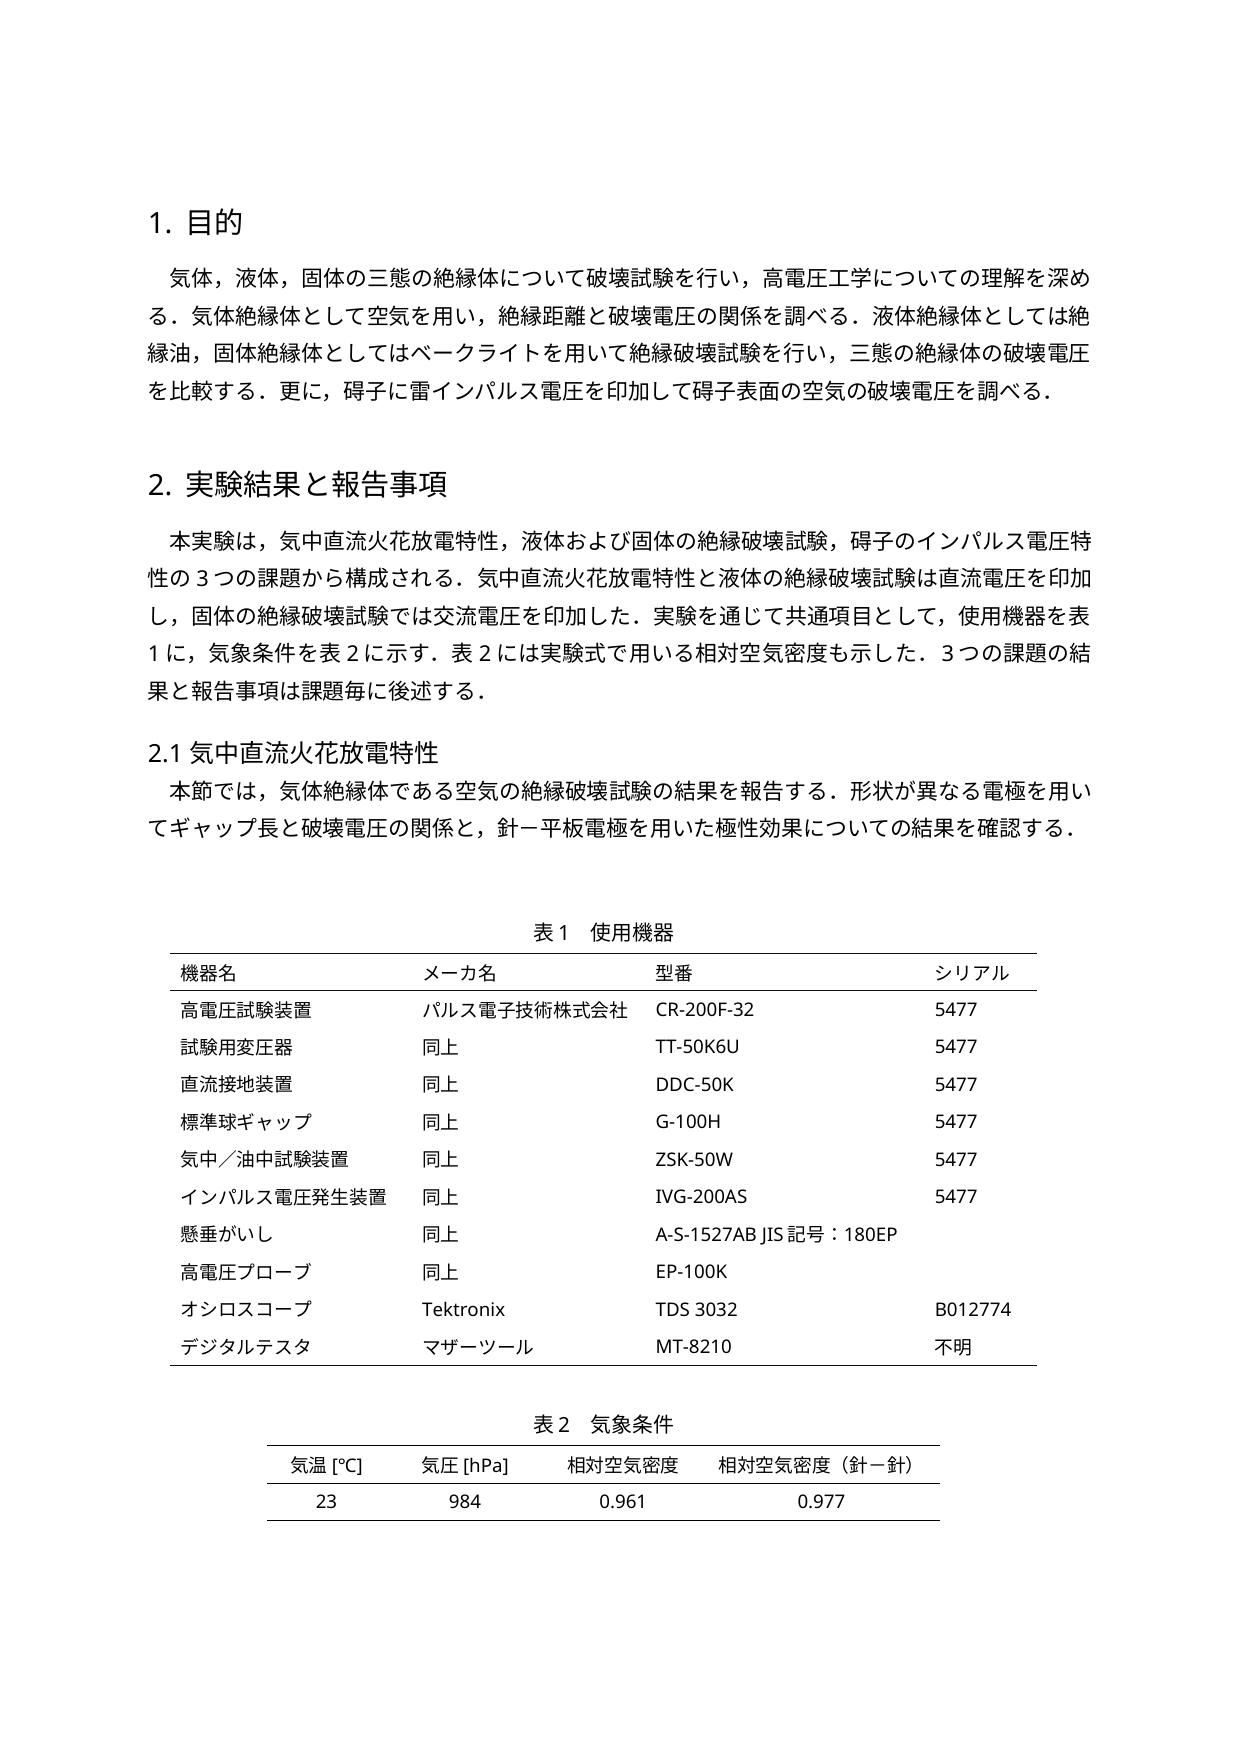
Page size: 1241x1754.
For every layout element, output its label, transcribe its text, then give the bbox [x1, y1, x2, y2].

text 本節では，気体絶縁体である空気の絶縁破壊試験の結果を報告する．形状が異なる電極を用いてギャップ長と破壊電圧の関係と，針－平板電極を用いた極性効果についての結果を確認する． [148, 771, 1092, 846]
text 気体，液体，固体の三態の絶縁体について破壊試験を行い，高電圧工学についての理解を深める．気体絶縁体として空気を用い，絶縁距離と破壊電圧の関係を調べる．液体絶縁体としては絶縁油，固体絶縁体としてはベークライトを用いて絶縁破壊試験を行い，三態の絶縁体の破壊電圧を比較する．更に，碍子に雷インパルス電圧を印加して碍子表面の空気の破壊電圧を調べる． [148, 258, 1092, 408]
text 本実験は，気中直流火花放電特性，液体および固体の絶縁破壊試験，碍子のインパルス電圧特性の3つの課題から構成される．気中直流火花放電特性と液体の絶縁破壊試験は直流電圧を印加し，固体の絶縁破壊試験では交流電圧を印加した．実験を通じて共通項目として，使用機器を表1に，気象条件を表2に示す．表2には実験式で用いる相対空気密度も示した．3つの課題の結果と報告事項は課題毎に後述する． [148, 521, 1092, 708]
list 実験結果と報告事項 [148, 446, 1092, 521]
list 目的 [148, 183, 1092, 258]
text 2.1 気中直流火花放電特性 [148, 733, 1092, 771]
